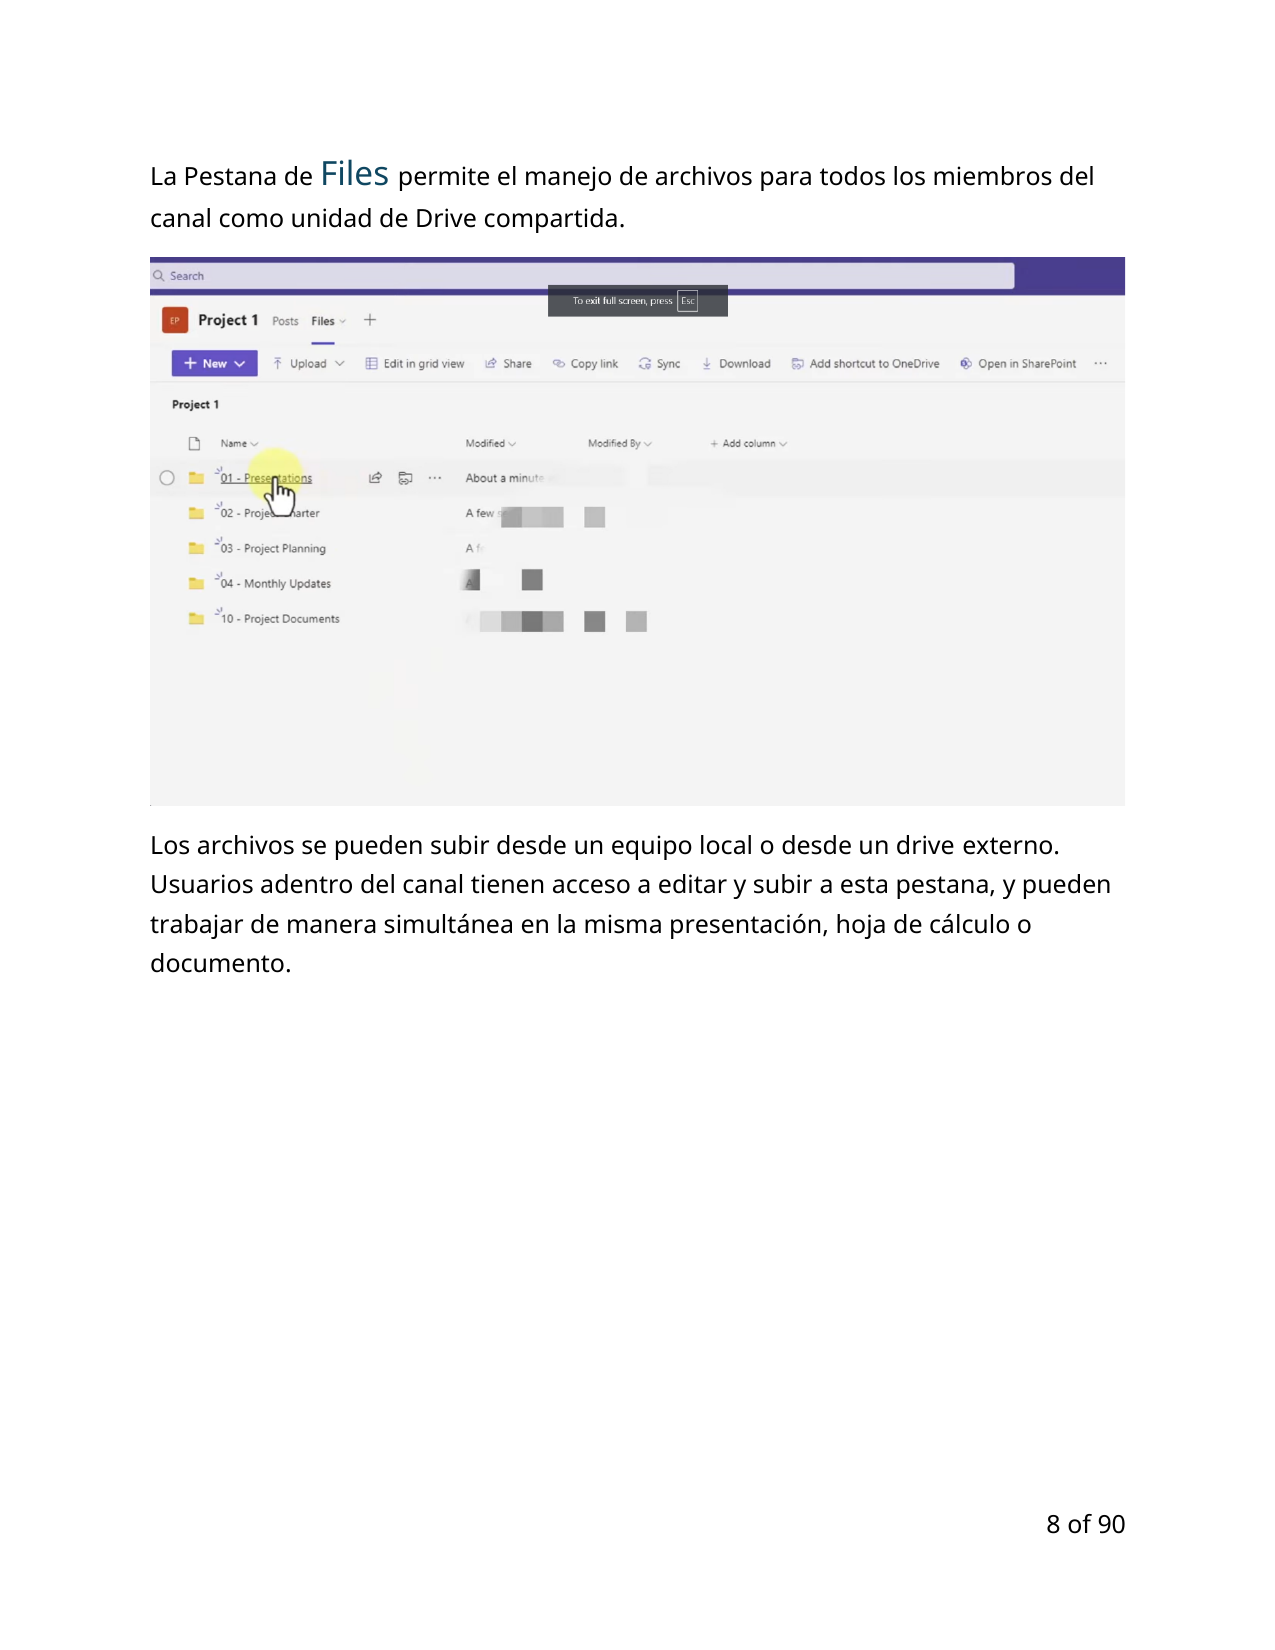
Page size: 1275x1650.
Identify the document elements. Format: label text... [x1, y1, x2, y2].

picture [150, 257, 1125, 806]
text La Pestana de Files permite el manejo de archivos para todos los miembros del canal como unidad de Drive compartida. [150, 150, 1125, 235]
text Los archivos se pueden subir desde un equipo local o desde un drive externo. Usuarios adentro del canal tienen acceso a editar y subir a esta pestana, y pueden trabajar de manera simultánea en la misma presentación, hoja de cálculo o documento. [150, 827, 1125, 980]
